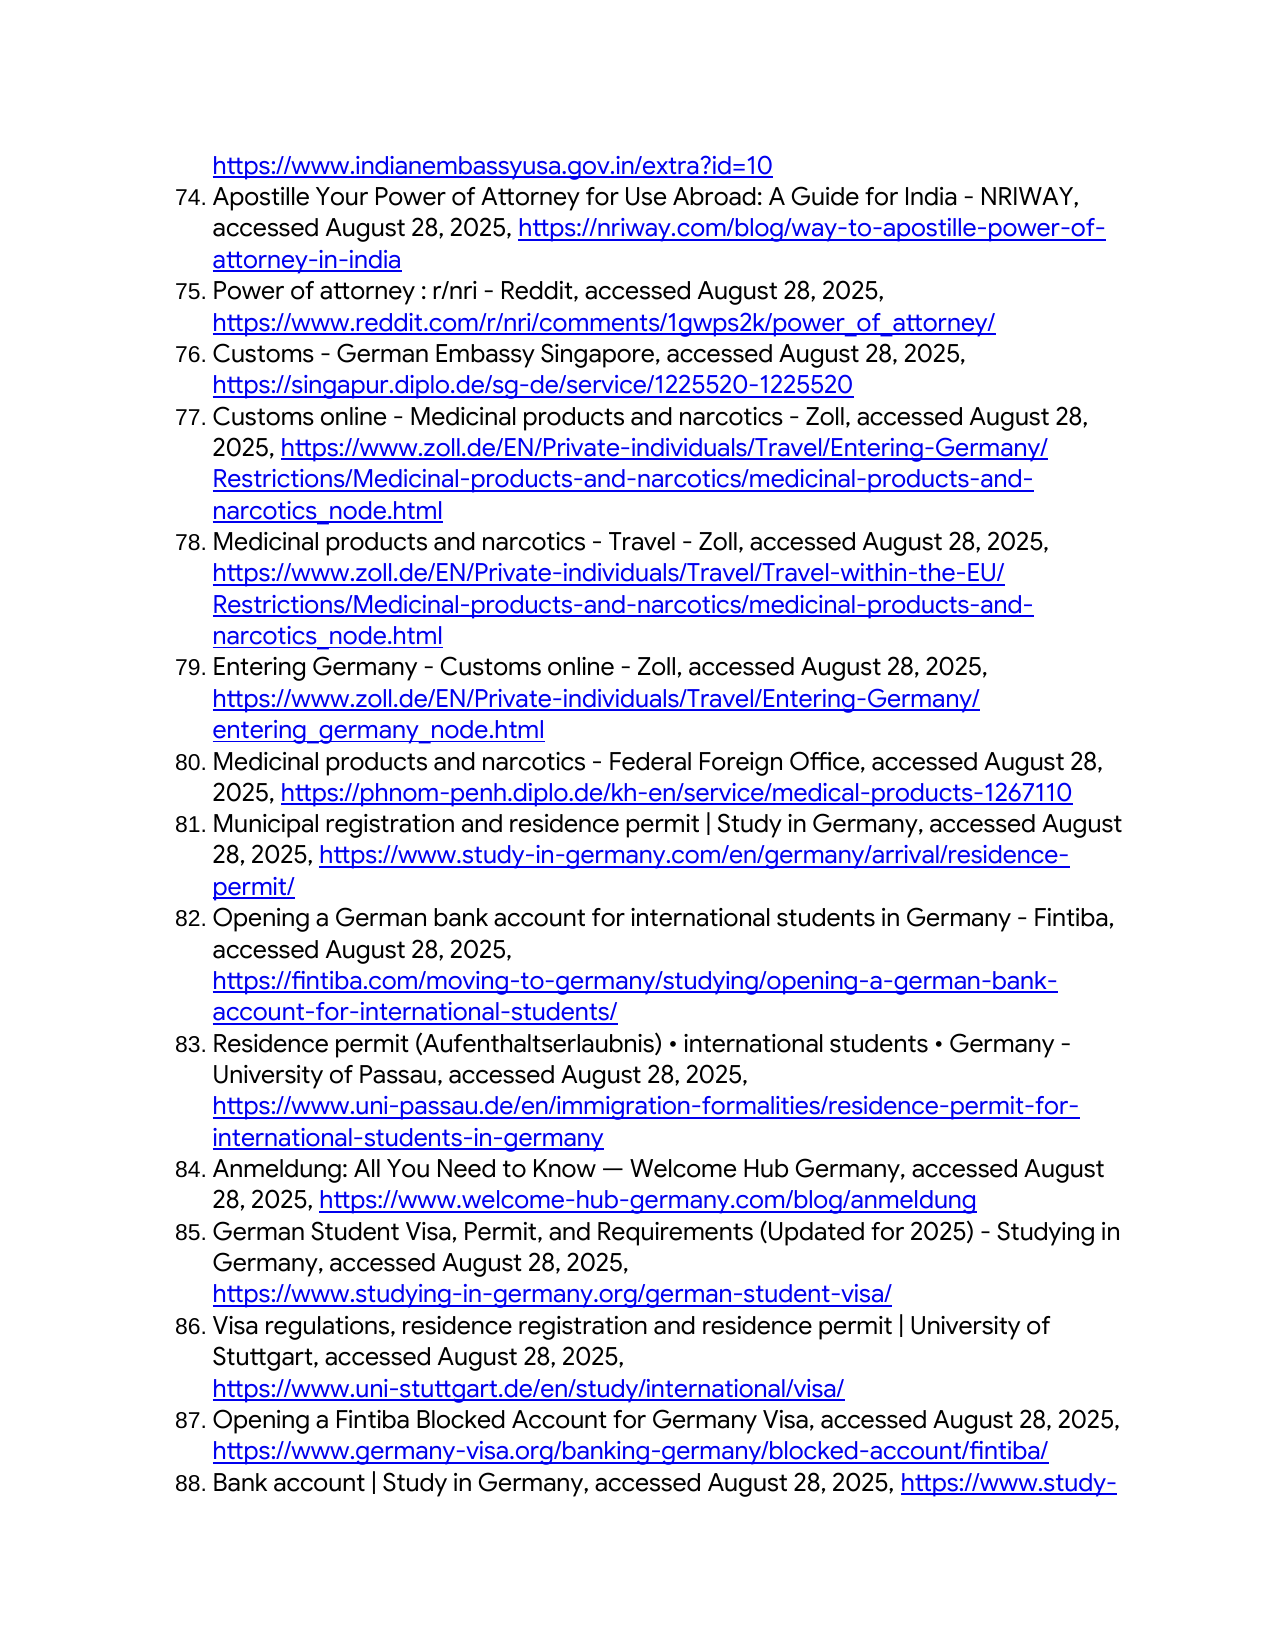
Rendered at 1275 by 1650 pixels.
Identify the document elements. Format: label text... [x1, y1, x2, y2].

list Apostille Your Power of Attorney for Use Abroad: A Guide for India - NRIWAY, accessed August 28, 2025, https://nriway.com/blog/way-to-apostille-power-of-attorney-in-india [175, 181, 1125, 275]
list Power of attorney : r/nri - Reddit, accessed August 28, 2025, https://www.reddit.com/r/nri/comments/1gwps2k/power_of_attorney/ [175, 275, 1125, 338]
list Entering Germany - Customs online - Zoll, accessed August 28, 2025, https://www.zoll.de/EN/Private-individuals/Travel/Entering-Germany/entering_germany_node.html [175, 652, 1125, 746]
list Anmeldung: All You Need to Know — Welcome Hub Germany, accessed August 28, 2025, https://www.welcome-hub-germany.com/blog/anmeldung [175, 1153, 1125, 1216]
list Visa regulations, residence registration and residence permit | University of Stuttgart, accessed August 28, 2025, https://www.uni-stuttgart.de/en/study/international/visa/ [175, 1310, 1125, 1404]
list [175, 1467, 1125, 1498]
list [175, 150, 1125, 181]
list Medicinal products and narcotics - Travel - Zoll, accessed August 28, 2025, https://www.zoll.de/EN/Private-individuals/Travel/Travel-within-the-EU/Restrictions/Medicinal-products-and-narcotics/medicinal-products-and-narcotics_node.html [175, 526, 1125, 652]
list German Student Visa, Permit, and Requirements (Updated for 2025) - Studying in Germany, accessed August 28, 2025, https://www.studying-in-germany.org/german-student-visa/ [175, 1216, 1125, 1310]
list Opening a German bank account for international students in Germany - Fintiba, accessed August 28, 2025, https://fintiba.com/moving-to-germany/studying/opening-a-german-bank-account-for-international-students/ [175, 902, 1125, 1028]
list Medicinal products and narcotics - Federal Foreign Office, accessed August 28, 2025, https://phnom-penh.diplo.de/kh-en/service/medical-products-1267110 [175, 746, 1125, 808]
list Municipal registration and residence permit | Study in Germany, accessed August 28, 2025, https://www.study-in-germany.com/en/germany/arrival/residence-permit/ [175, 808, 1125, 902]
list Residence permit (Aufenthaltserlaubnis) • international students • Germany - University of Passau, accessed August 28, 2025, https://www.uni-passau.de/en/immigration-formalities/residence-permit-for-international-students-in-germany [175, 1028, 1125, 1153]
list Opening a Fintiba Blocked Account for Germany Visa, accessed August 28, 2025, https://www.germany-visa.org/banking-germany/blocked-account/fintiba/ [175, 1404, 1125, 1467]
list Customs - German Embassy Singapore, accessed August 28, 2025, https://singapur.diplo.de/sg-de/service/1225520-1225520 [175, 338, 1125, 401]
list Customs online - Medicinal products and narcotics - Zoll, accessed August 28, 2025, https://www.zoll.de/EN/Private-individuals/Travel/Entering-Germany/Restrictions/Medicinal-products-and-narcotics/medicinal-products-and-narcotics_node.html [175, 401, 1125, 526]
